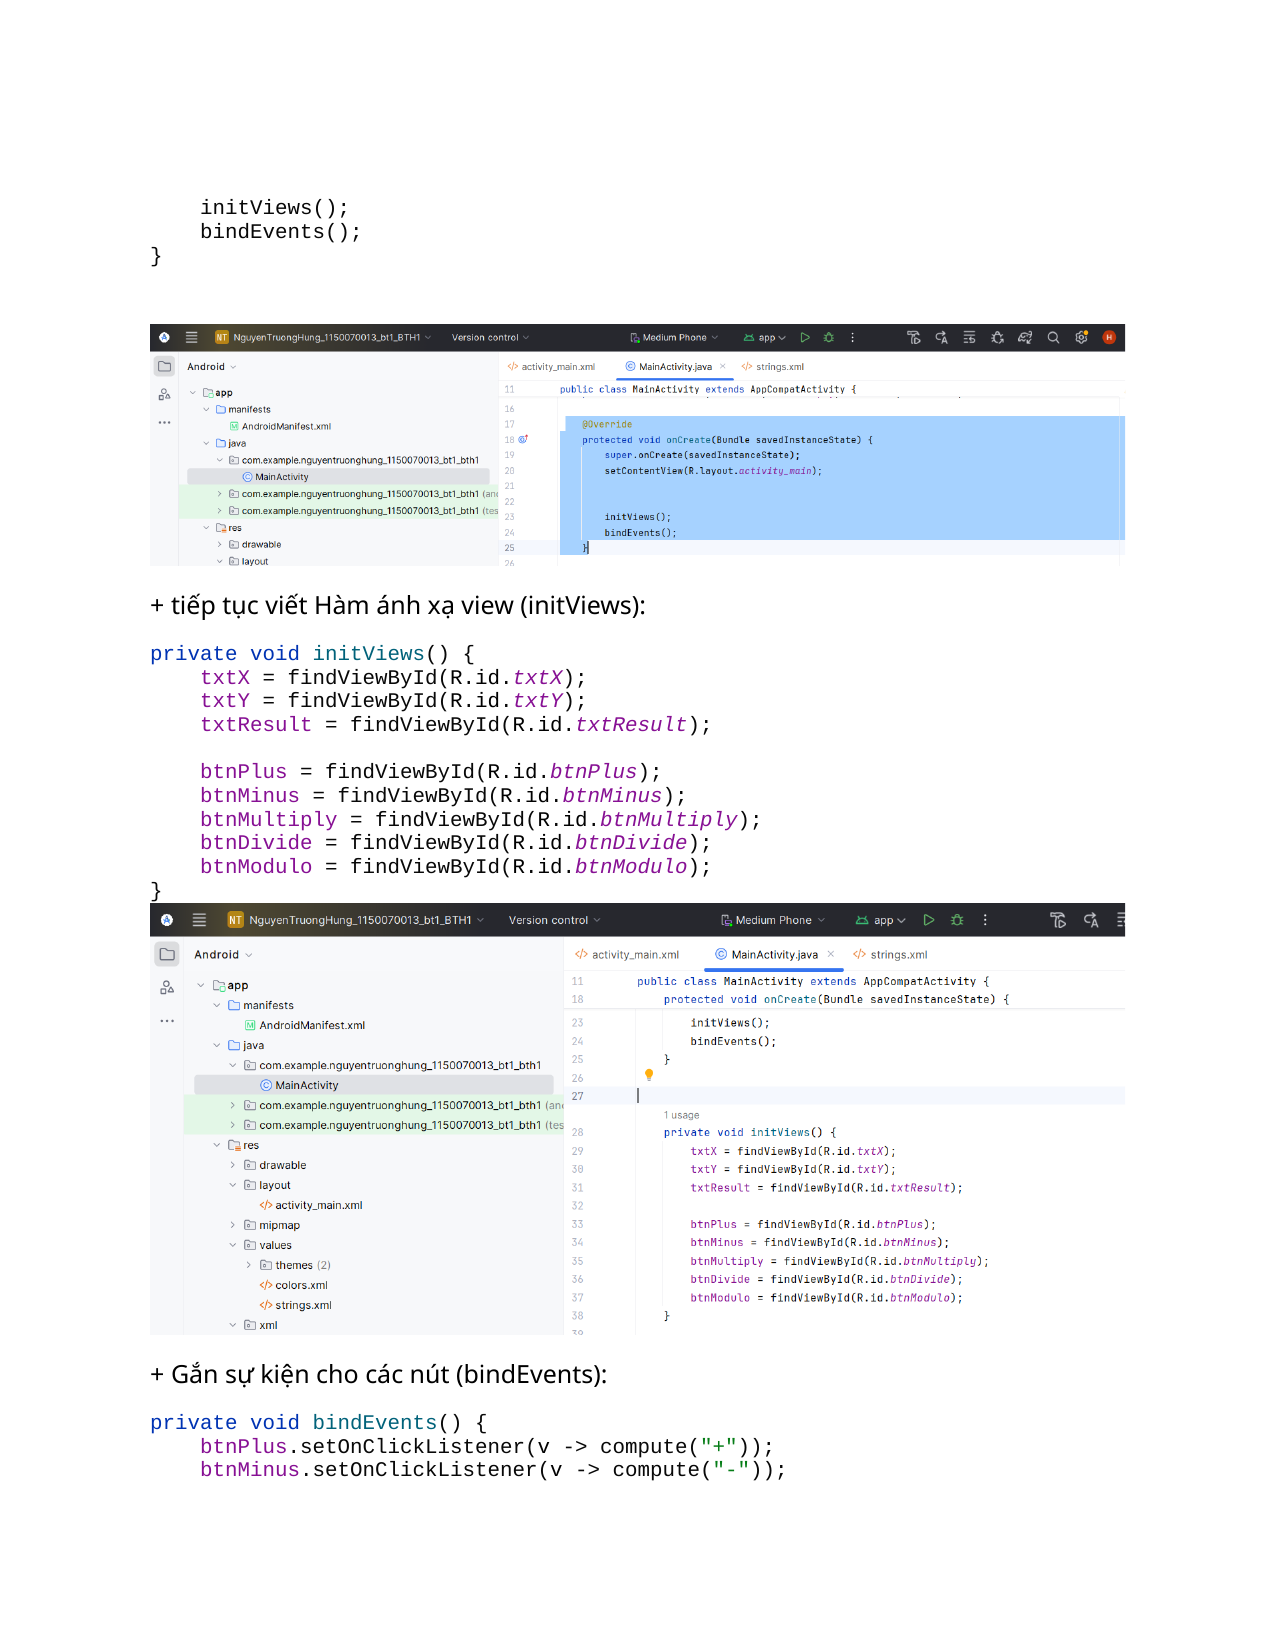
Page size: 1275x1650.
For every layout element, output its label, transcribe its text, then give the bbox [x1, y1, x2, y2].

text + Gắn sự kiện cho các nút (bindEvents): [150, 1356, 1125, 1390]
picture [150, 324, 1125, 566]
picture [150, 903, 1125, 1335]
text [150, 1412, 1125, 1483]
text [150, 150, 1125, 268]
text + tiếp tục viết Hàm ánh xạ view (initViews): [150, 587, 1125, 621]
text private void initViews() { txtX = findViewById(R.id.txtX); txtY = findViewById(R.id.txtY); txtResult = findViewById(R.id.txtResult); btnPlus = findViewById(R.id.btnPlus); btnMinus = findViewById(R.id.btnMinus); btnMultiply = findViewById(R.id.btnMultiply); btnDivide = findViewById(R.id.btnDivide); btnModulo = findViewById(R.id.btnModulo); } [150, 643, 1125, 903]
